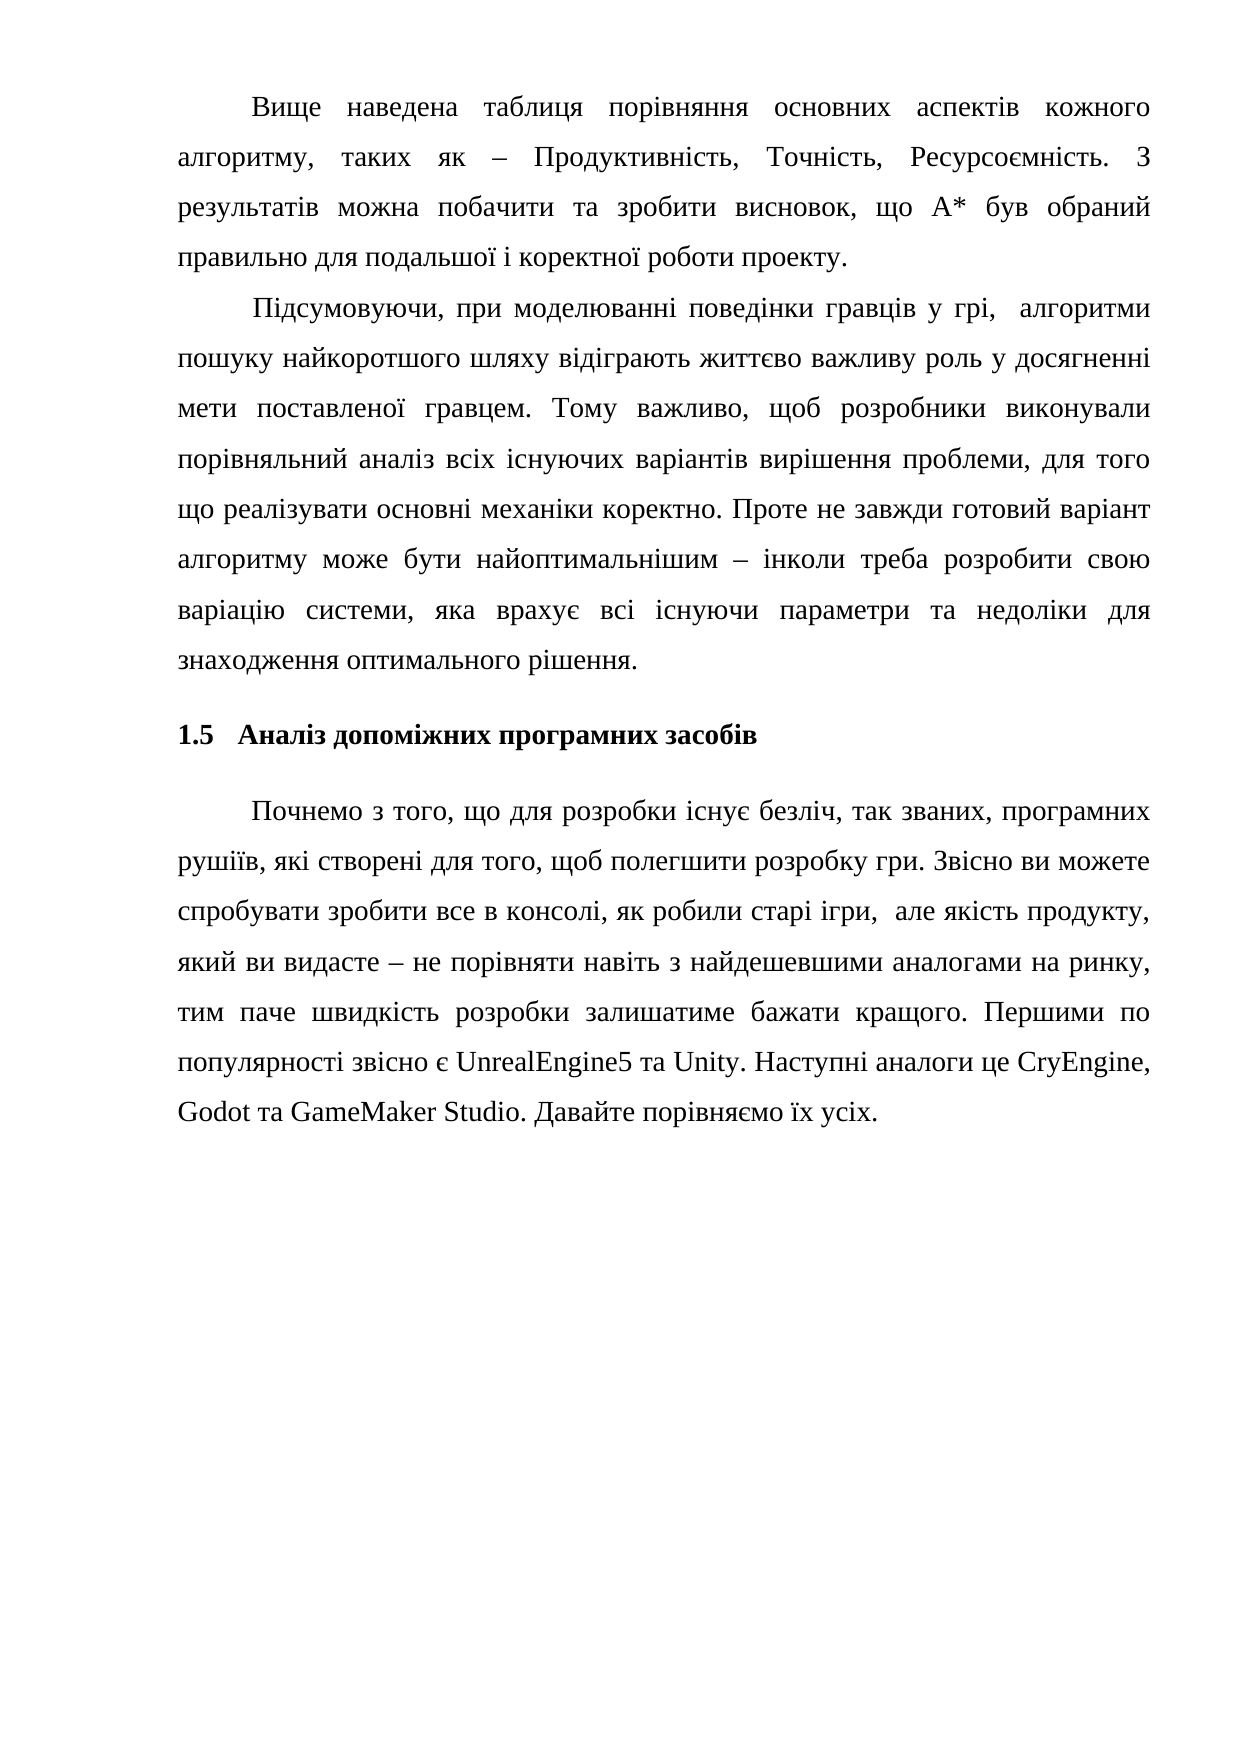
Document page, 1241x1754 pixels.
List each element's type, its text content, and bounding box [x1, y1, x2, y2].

text Вище наведена таблиця порівняння основних аспектів кожного алгоритму, таких як – Продуктивність, Точність, Ресурсоємність. З результатів можна побачити та зробити висновок, що А* був обраний правильно для подальшої і коректної роботи проекту. [177, 89, 1152, 273]
subtitle Аналіз допоміжних програмних засобів [177, 717, 1152, 751]
text Підсумовуючи, при моделюванні поведінки гравців у грі, алгоритми пошуку найкоротшого шляху відіграють життєво важливу роль у досягненні мети поставленої гравцем. Тому важливо, щоб розробники виконували порівняльний аналіз всіх існуючих варіантів вирішення проблеми, для того що реалізувати основні механіки коректно. Проте не завжди готовий варіант алгоритму може бути найоптимальнішим – інколи треба розробити свою варіацію системи, яка врахує всі існуючи параметри та недоліки для знаходження оптимального рішення. [177, 290, 1152, 676]
text Почнемо з того, що для розробки існує безліч, так званих, програмних рушіїв, які створені для того, щоб полегшити розробку гри. Звісно ви можете спробувати зробити все в консолі, як робили старі ігри, але якість продукту, який ви видасте – не порівняти навіть з найдешевшими аналогами на ринку, тим паче швидкість розробки залишатиме бажати кращого. Першими по популярності звісно є UnrealEngine5 та Unity. Наступні аналоги це CryEngine, Godot та GameMaker Studio. Давайте порівняємо їх усіх. [177, 793, 1152, 1128]
